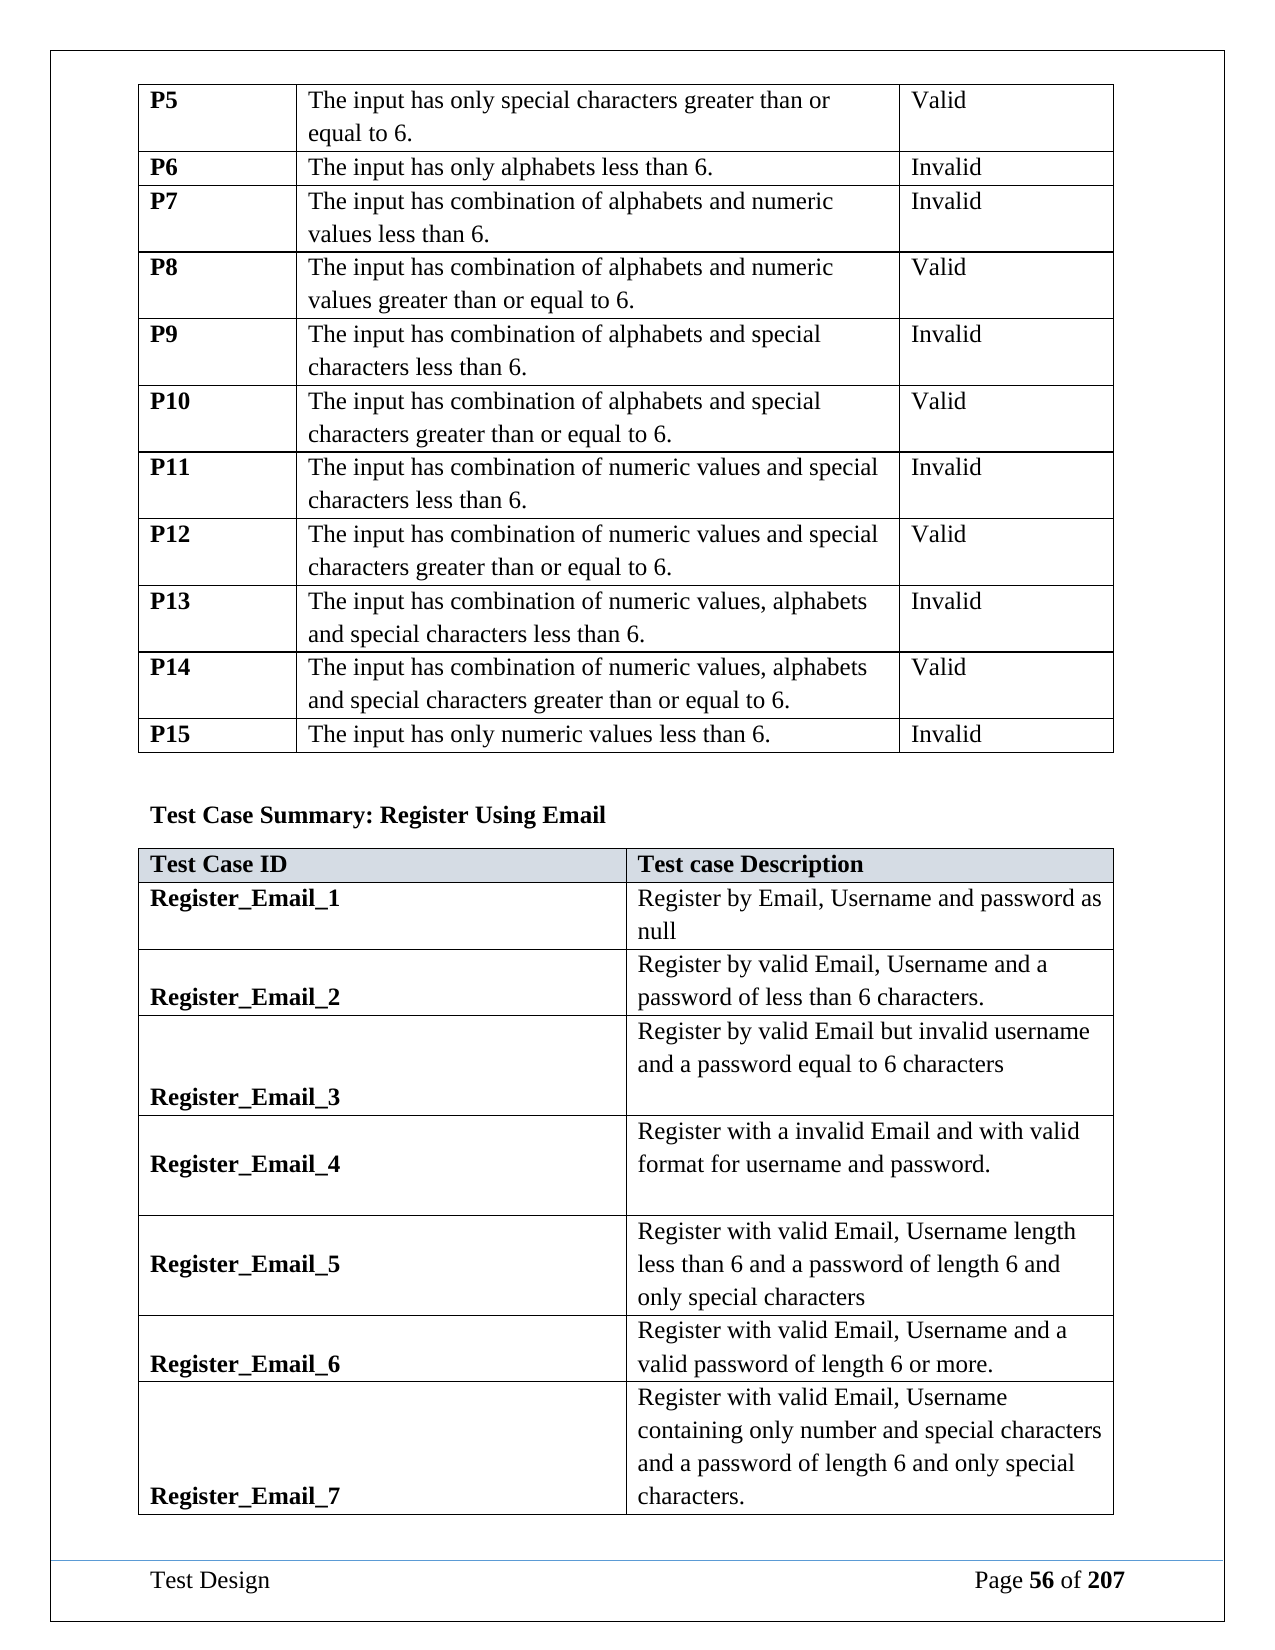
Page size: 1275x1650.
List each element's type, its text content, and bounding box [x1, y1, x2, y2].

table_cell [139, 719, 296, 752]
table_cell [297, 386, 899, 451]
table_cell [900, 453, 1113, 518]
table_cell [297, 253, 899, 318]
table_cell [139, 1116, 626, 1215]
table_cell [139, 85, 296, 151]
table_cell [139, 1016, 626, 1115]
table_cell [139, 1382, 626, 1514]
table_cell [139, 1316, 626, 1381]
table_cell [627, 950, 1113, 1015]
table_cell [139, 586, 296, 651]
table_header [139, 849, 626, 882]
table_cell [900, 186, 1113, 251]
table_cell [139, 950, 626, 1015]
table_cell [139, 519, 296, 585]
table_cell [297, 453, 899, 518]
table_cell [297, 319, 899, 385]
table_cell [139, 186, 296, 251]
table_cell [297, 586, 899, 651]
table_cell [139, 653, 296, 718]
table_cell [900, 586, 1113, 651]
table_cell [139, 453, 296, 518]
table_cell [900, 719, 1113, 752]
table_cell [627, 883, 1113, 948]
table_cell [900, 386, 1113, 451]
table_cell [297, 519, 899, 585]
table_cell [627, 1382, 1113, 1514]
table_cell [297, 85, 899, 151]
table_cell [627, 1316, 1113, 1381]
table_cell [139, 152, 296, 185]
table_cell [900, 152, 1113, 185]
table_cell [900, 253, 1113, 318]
text Test Case Summary: Register Using Email [150, 800, 1125, 829]
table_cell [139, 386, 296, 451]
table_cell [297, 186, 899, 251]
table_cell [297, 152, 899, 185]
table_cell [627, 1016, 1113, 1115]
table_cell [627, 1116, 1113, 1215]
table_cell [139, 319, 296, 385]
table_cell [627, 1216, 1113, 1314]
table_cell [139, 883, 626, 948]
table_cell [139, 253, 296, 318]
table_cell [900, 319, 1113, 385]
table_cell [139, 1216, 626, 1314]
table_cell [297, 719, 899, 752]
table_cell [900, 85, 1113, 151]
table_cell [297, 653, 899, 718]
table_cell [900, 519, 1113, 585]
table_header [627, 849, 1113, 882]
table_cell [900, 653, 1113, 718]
